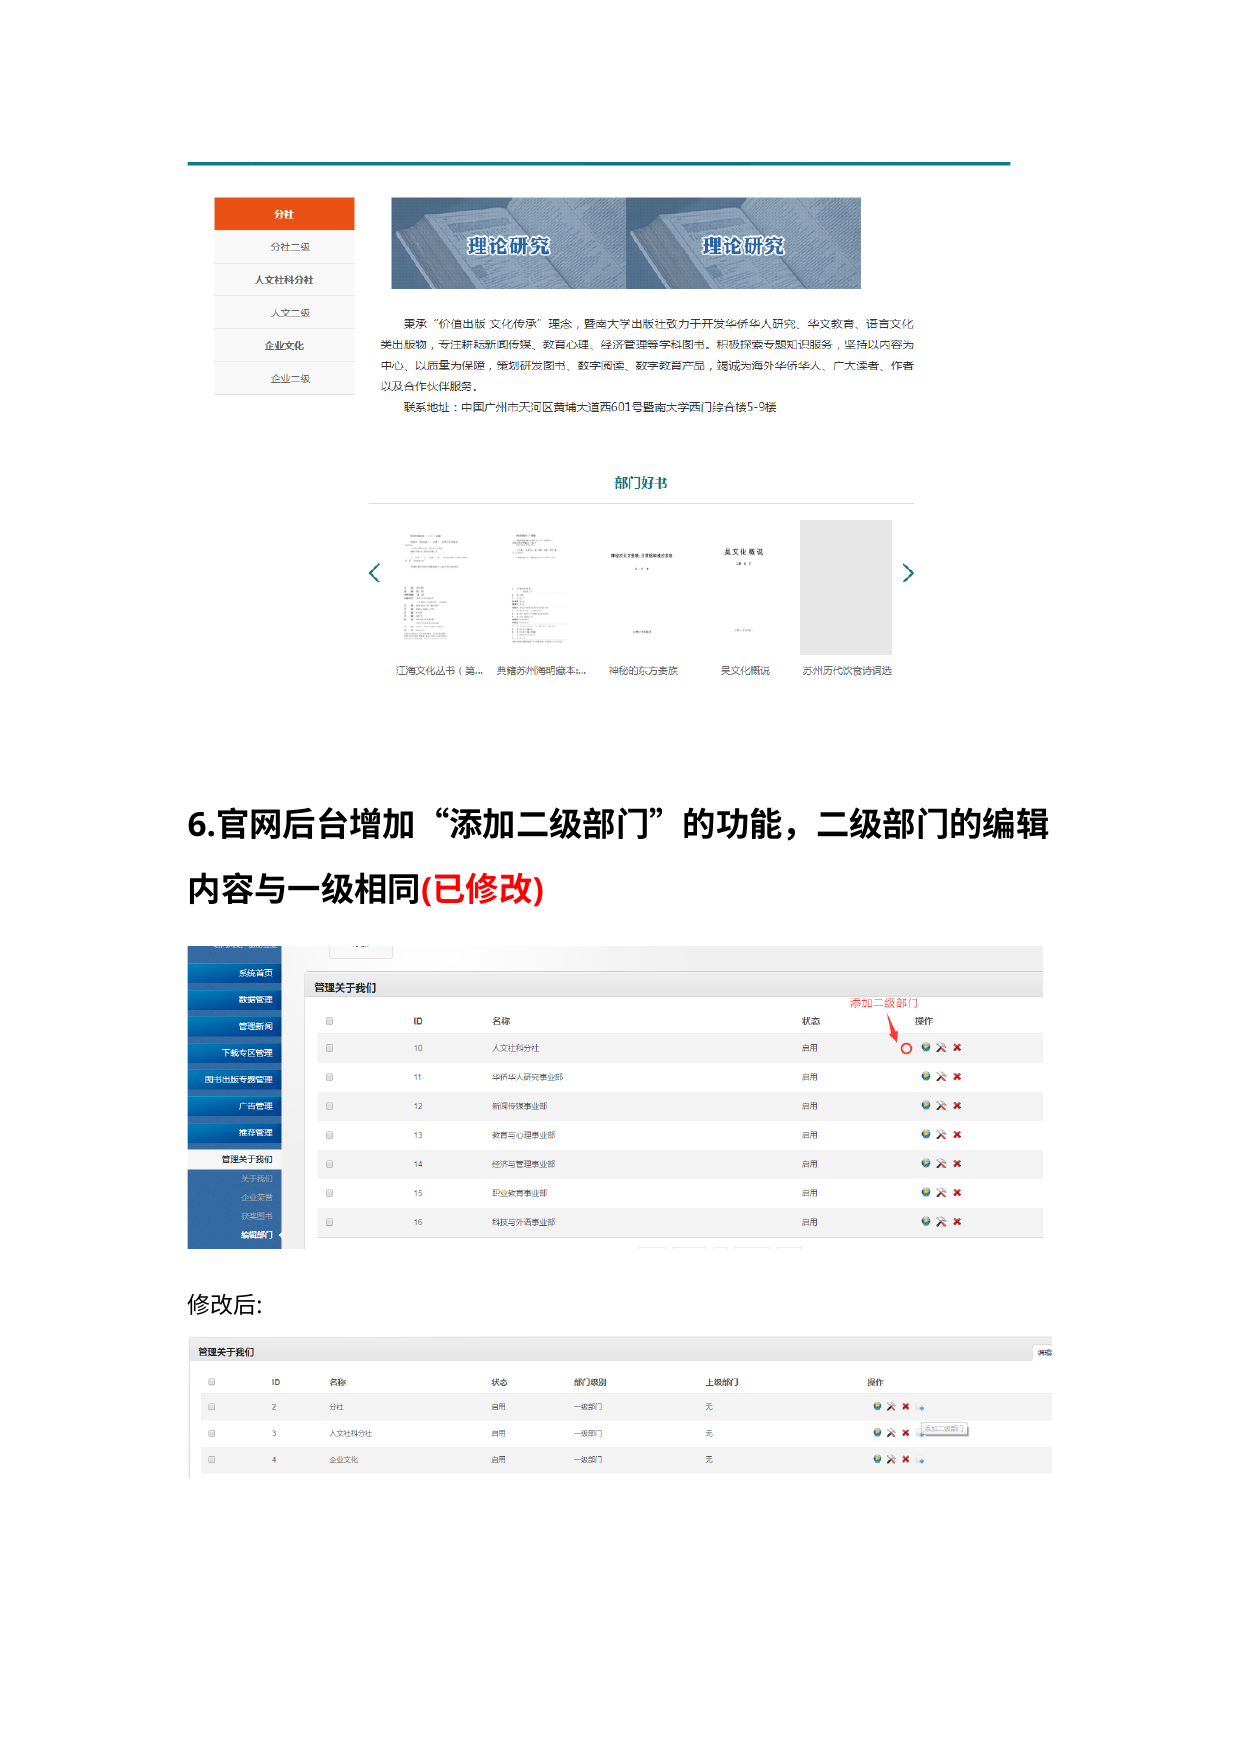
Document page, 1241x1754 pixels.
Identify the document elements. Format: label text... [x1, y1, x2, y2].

picture [187, 1336, 1053, 1478]
picture [187, 162, 1011, 696]
text 6.官网后台增加“添加二级部门”的功能，二级部门的编辑内容与一级相同(已修改) [187, 789, 1053, 919]
picture [187, 946, 1044, 1249]
text 修改后: [187, 1272, 1053, 1336]
